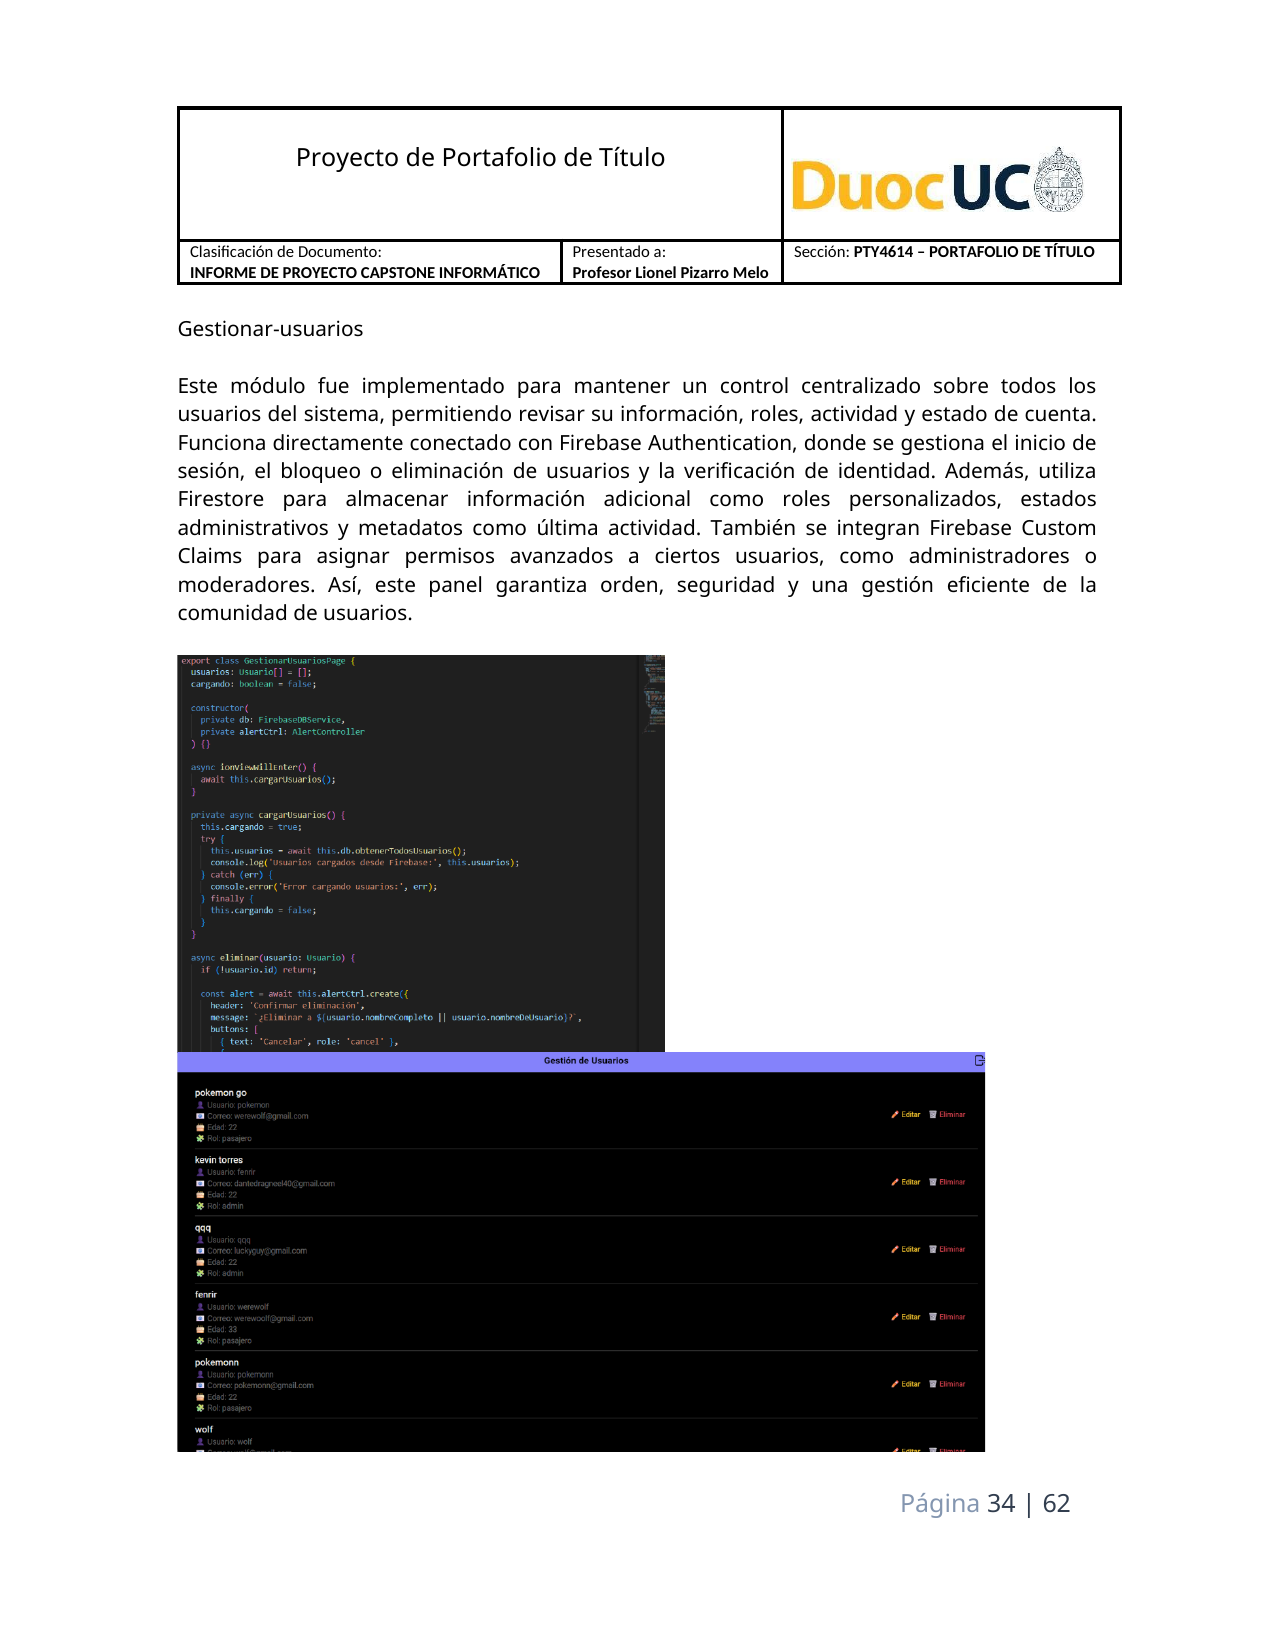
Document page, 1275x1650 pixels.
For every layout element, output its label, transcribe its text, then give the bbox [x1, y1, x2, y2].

text Este módulo fue implementado para mantener un control centralizado sobre todos los usuarios del sistema, permitiendo revisar su información, roles, actividad y estado de cuenta. Funciona directamente conectado con Firebase Authentication, donde se gestiona el inicio de sesión, el bloqueo o eliminación de usuarios y la verificación de identidad. Además, utiliza Firestore para almacenar información adicional como roles personalizados, estados administrativos y metadatos como última actividad. También se integran Firebase Custom Claims para asignar permisos avanzados a ciertos usuarios, como administradores o moderadores. Así, este panel garantiza orden, seguridad y una gestión eficiente de la comunidad de usuarios. [177, 371, 1098, 627]
picture [177, 655, 986, 1452]
text Gestionar-usuarios [177, 314, 1098, 342]
picture [791, 146, 1085, 212]
